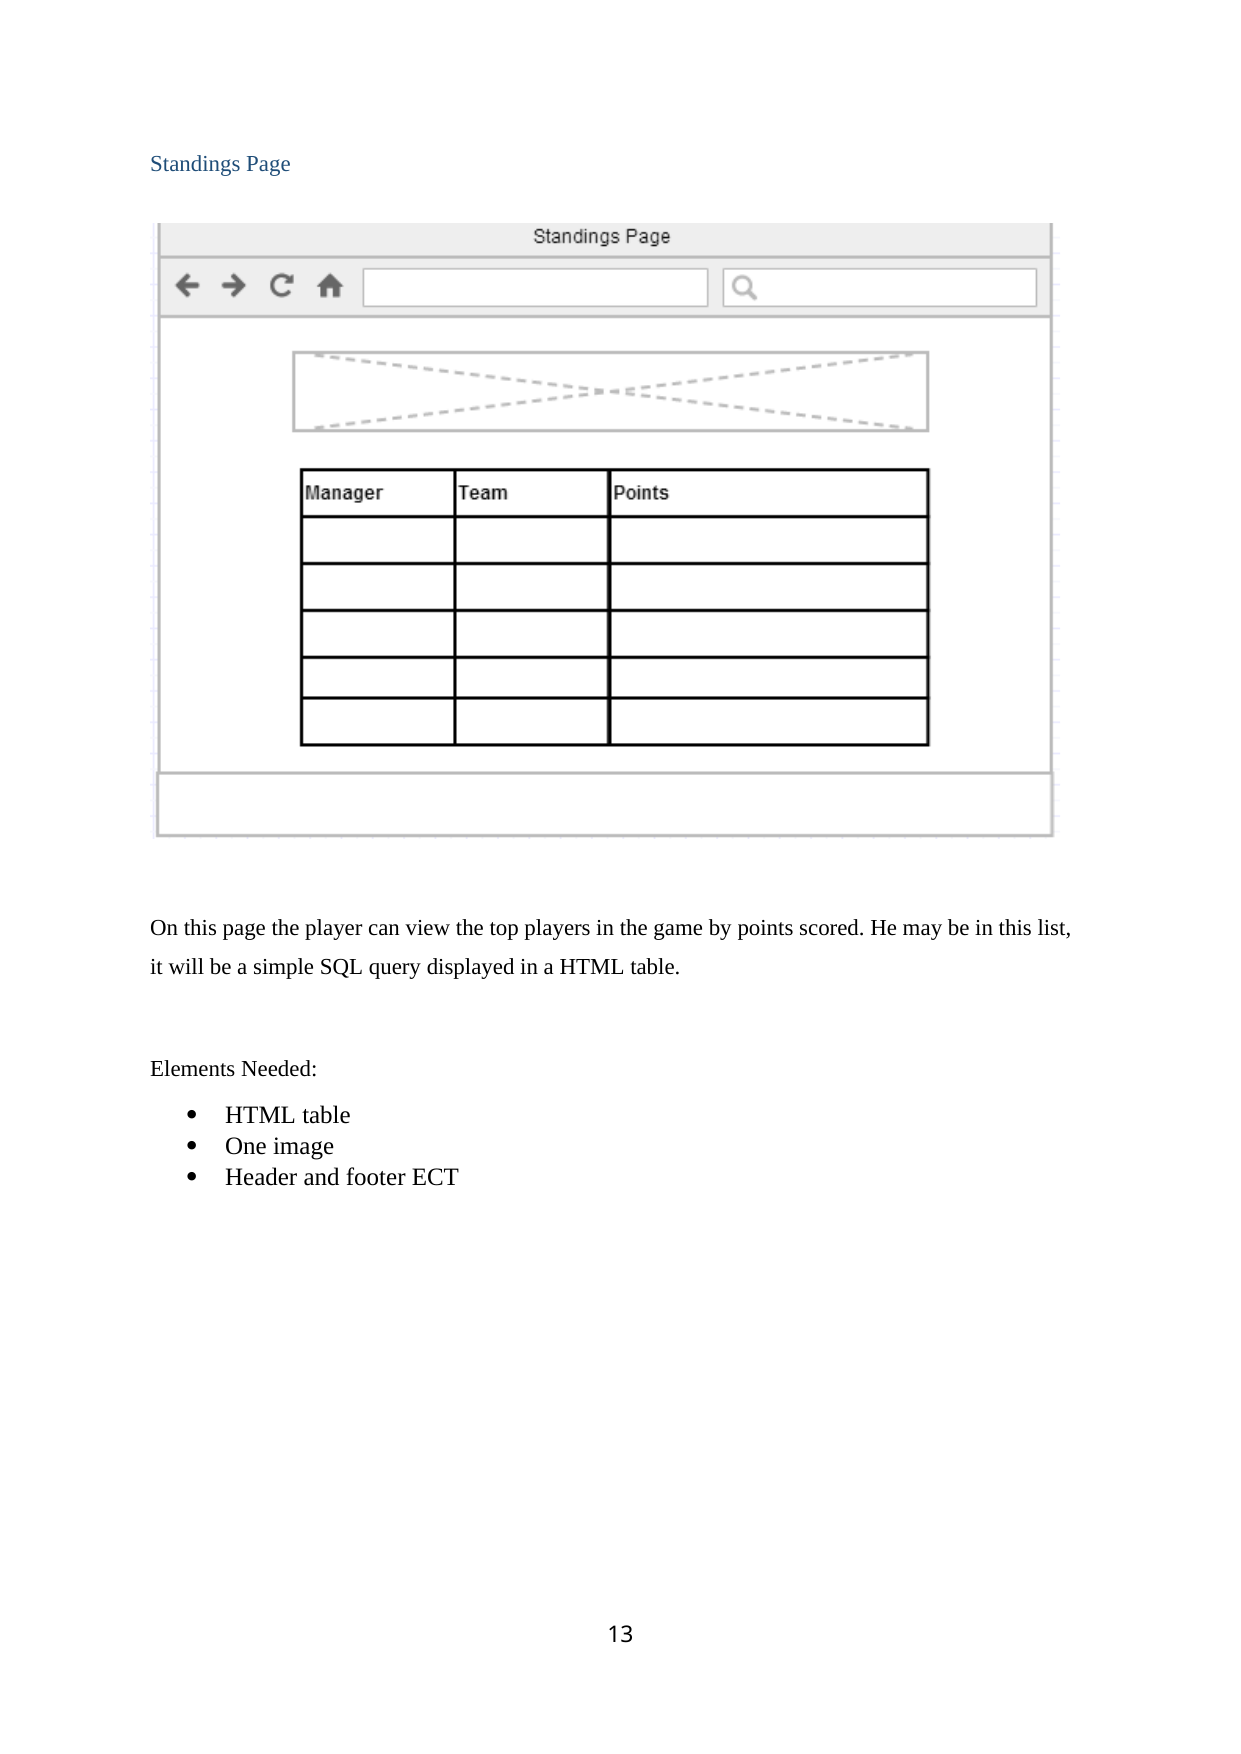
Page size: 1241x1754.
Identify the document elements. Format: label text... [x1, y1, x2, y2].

text On this page the player can view the top players in the game by points scored. He may be in this list, it will be a simple SQL query displayed in a HTML table. [150, 914, 1090, 980]
list Header and footer ECT [187, 1162, 1090, 1191]
picture [150, 223, 1060, 839]
list One image [187, 1131, 1090, 1159]
subtitle Standings Page [150, 150, 1090, 176]
list HTML table [187, 1100, 1090, 1128]
text Elements Needed: [150, 1055, 1090, 1081]
